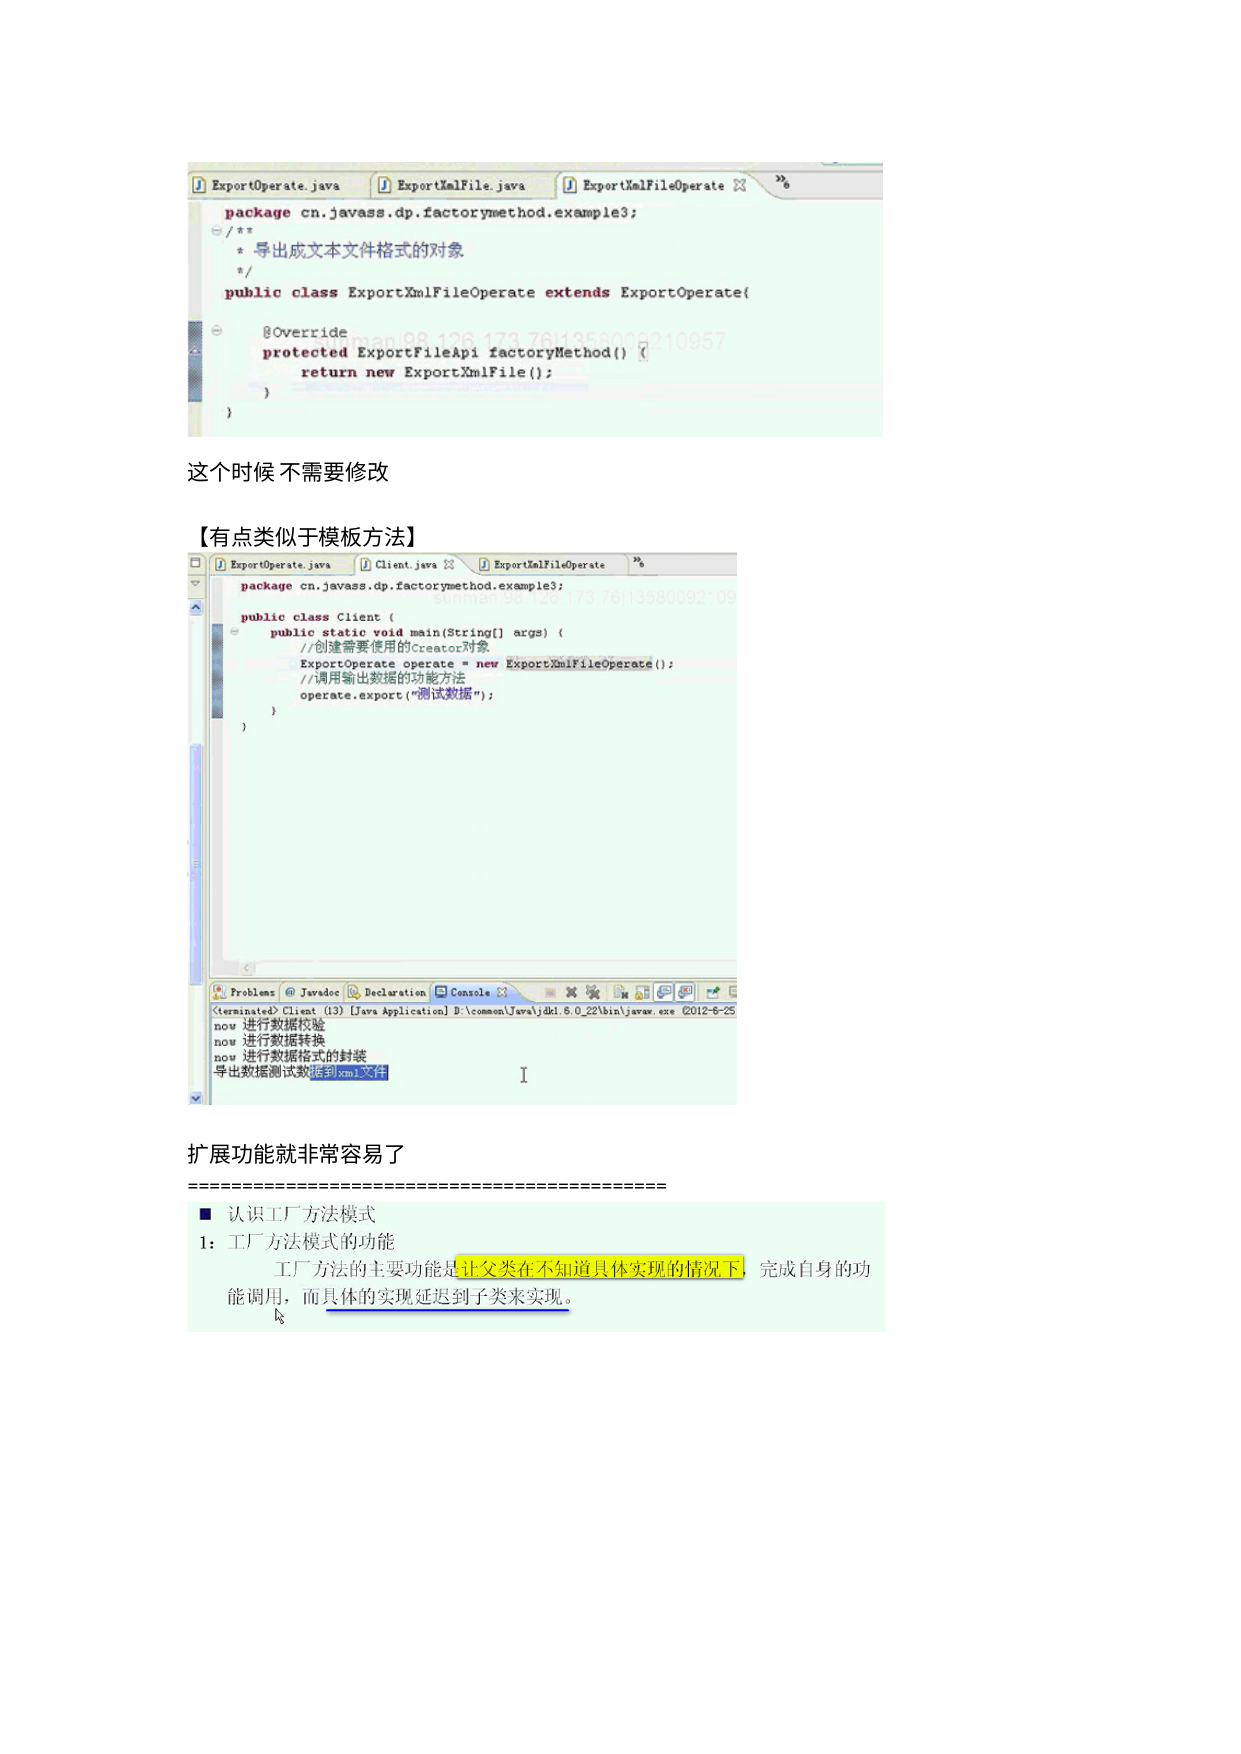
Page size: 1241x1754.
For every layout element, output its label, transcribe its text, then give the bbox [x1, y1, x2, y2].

text 【有点类似于模板方法】 [187, 519, 1053, 552]
text ============================================ [187, 1169, 1053, 1202]
text 扩展功能就非常容易了 [187, 1137, 1053, 1169]
text 这个时候 不需要修改 [187, 454, 1053, 487]
picture [187, 552, 737, 1105]
picture [187, 1202, 886, 1332]
picture [187, 162, 883, 437]
